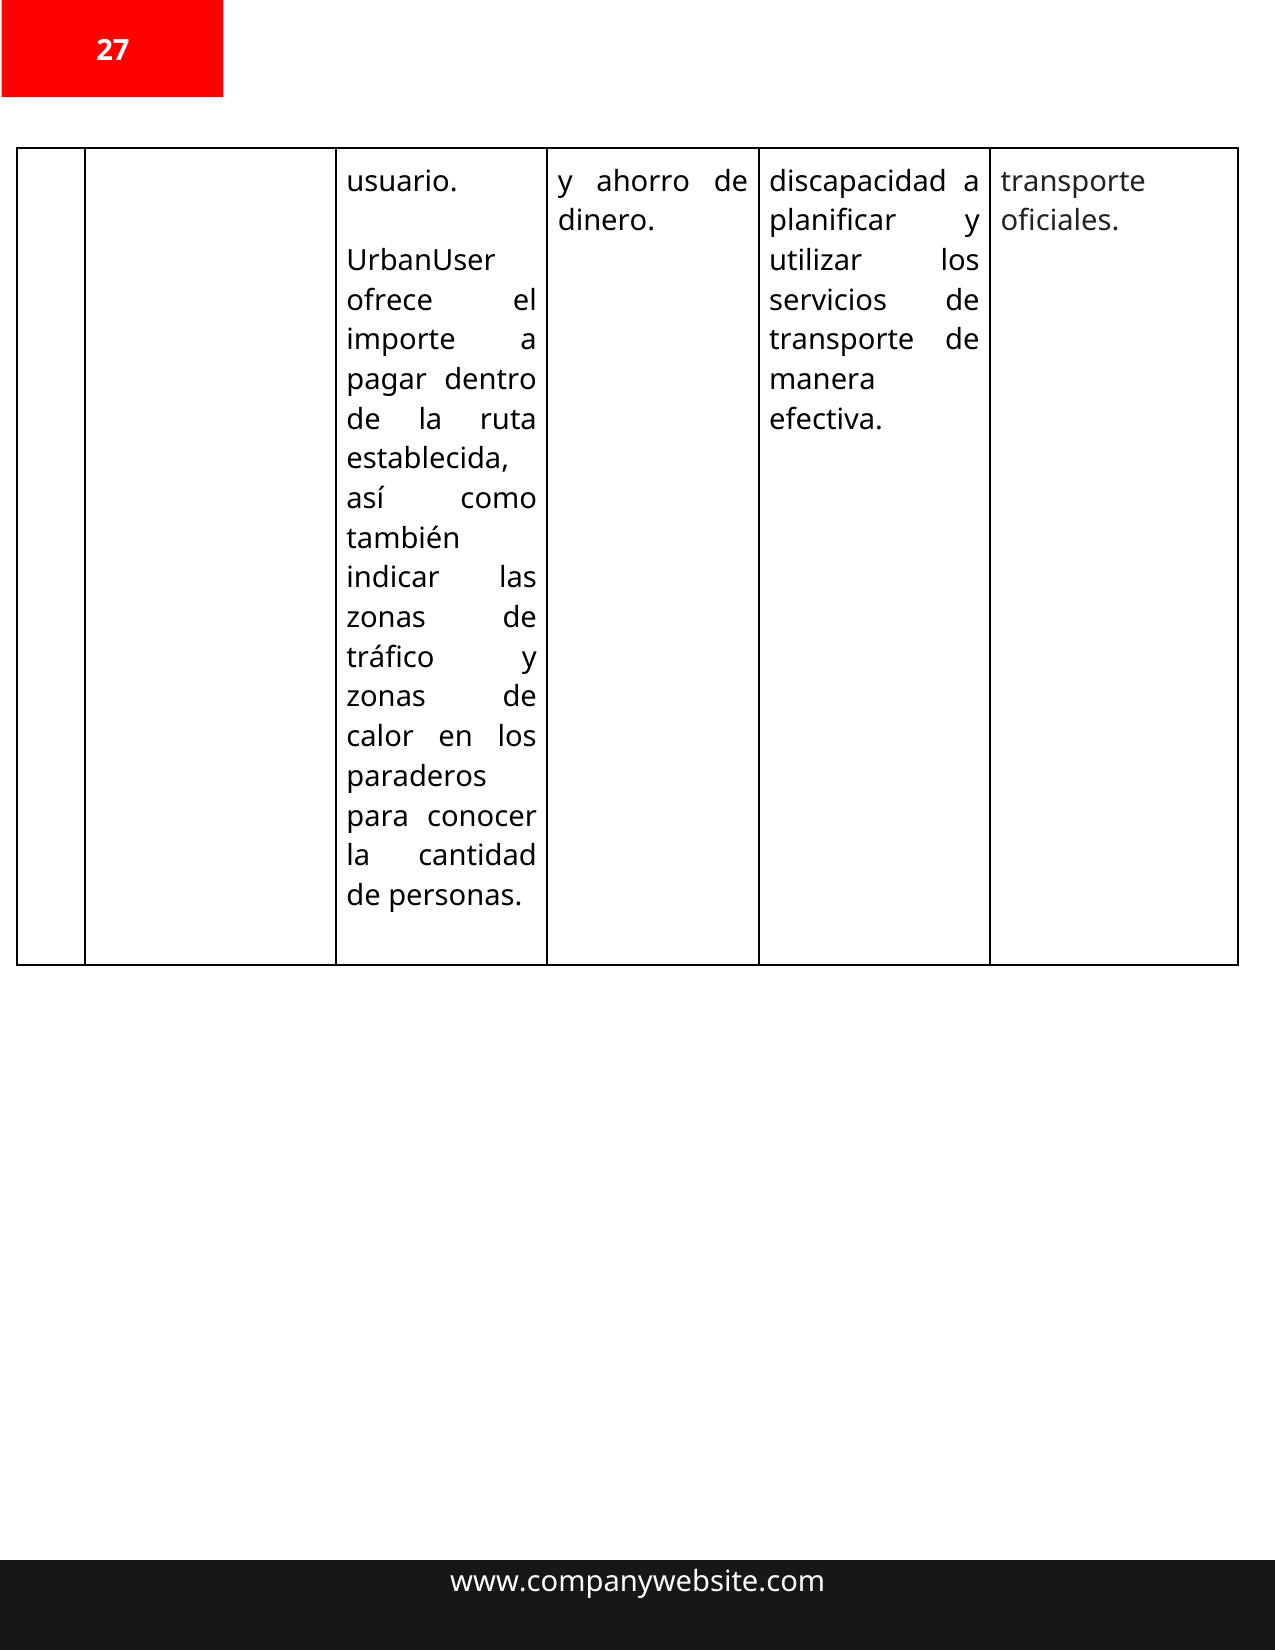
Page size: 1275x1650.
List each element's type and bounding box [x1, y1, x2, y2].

table_cell [337, 149, 546, 964]
table_cell [991, 149, 1237, 964]
table_cell [760, 149, 989, 964]
table_cell [548, 149, 758, 964]
table_cell [86, 149, 335, 964]
